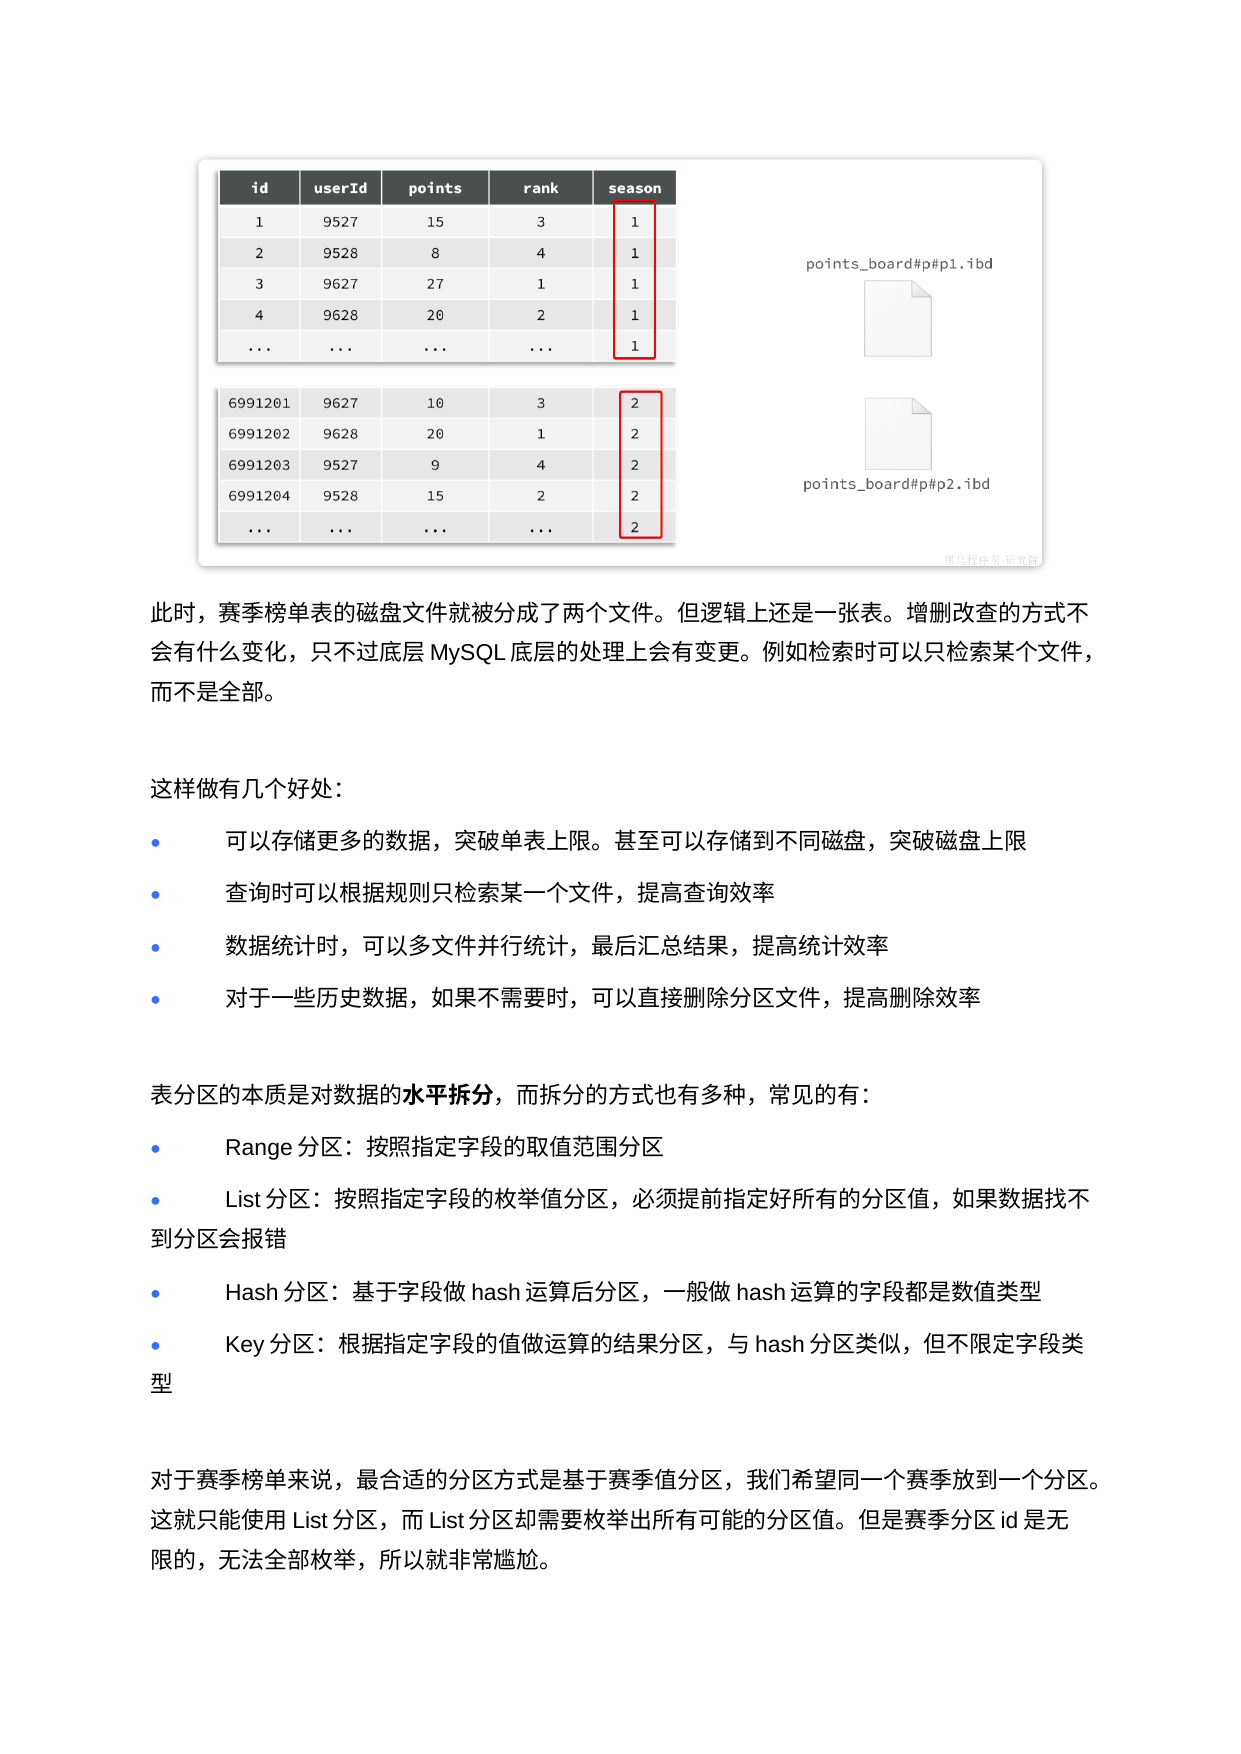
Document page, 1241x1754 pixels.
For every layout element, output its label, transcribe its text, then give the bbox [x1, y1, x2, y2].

list List分区：按照指定字段的枚举值分区，必须提前指定好所有的分区值，如果数据找不到分区会报错 [150, 1181, 1090, 1254]
list 数据统计时，可以多文件并行统计，最后汇总结果，提高统计效率 [150, 928, 1090, 961]
list 对于一些历史数据，如果不需要时，可以直接删除分区文件，提高删除效率 [150, 980, 1090, 1013]
list Range分区：按照指定字段的取值范围分区 [150, 1129, 1090, 1162]
list 可以存储更多的数据，突破单表上限。甚至可以存储到不同磁盘，突破磁盘上限 [150, 823, 1090, 856]
text 这样做有几个好处： [150, 771, 1090, 804]
list Key分区：根据指定字段的值做运算的结果分区，与hash分区类似，但不限定字段类型 [150, 1326, 1090, 1399]
text 表分区的本质是对数据的水平拆分，而拆分的方式也有多种，常见的有： [150, 1077, 1090, 1110]
text 此时，赛季榜单表的磁盘文件就被分成了两个文件。但逻辑上还是一张表。增删改查的方式不会有什么变化，只不过底层MySQL底层的处理上会有变更。例如检索时可以只检索某个文件，而不是全部。 [150, 594, 1090, 707]
list 查询时可以根据规则只检索某一个文件，提高查询效率 [150, 875, 1090, 908]
list Hash分区：基于字段做hash运算后分区，一般做hash运算的字段都是数值类型 [150, 1273, 1090, 1307]
picture [188, 150, 1052, 577]
text 对于赛季榜单来说，最合适的分区方式是基于赛季值分区，我们希望同一个赛季放到一个分区。这就只能使用List分区，而List分区却需要枚举出所有可能的分区值。但是赛季分区id是无限的，无法全部枚举，所以就非常尴尬。 [150, 1462, 1090, 1575]
